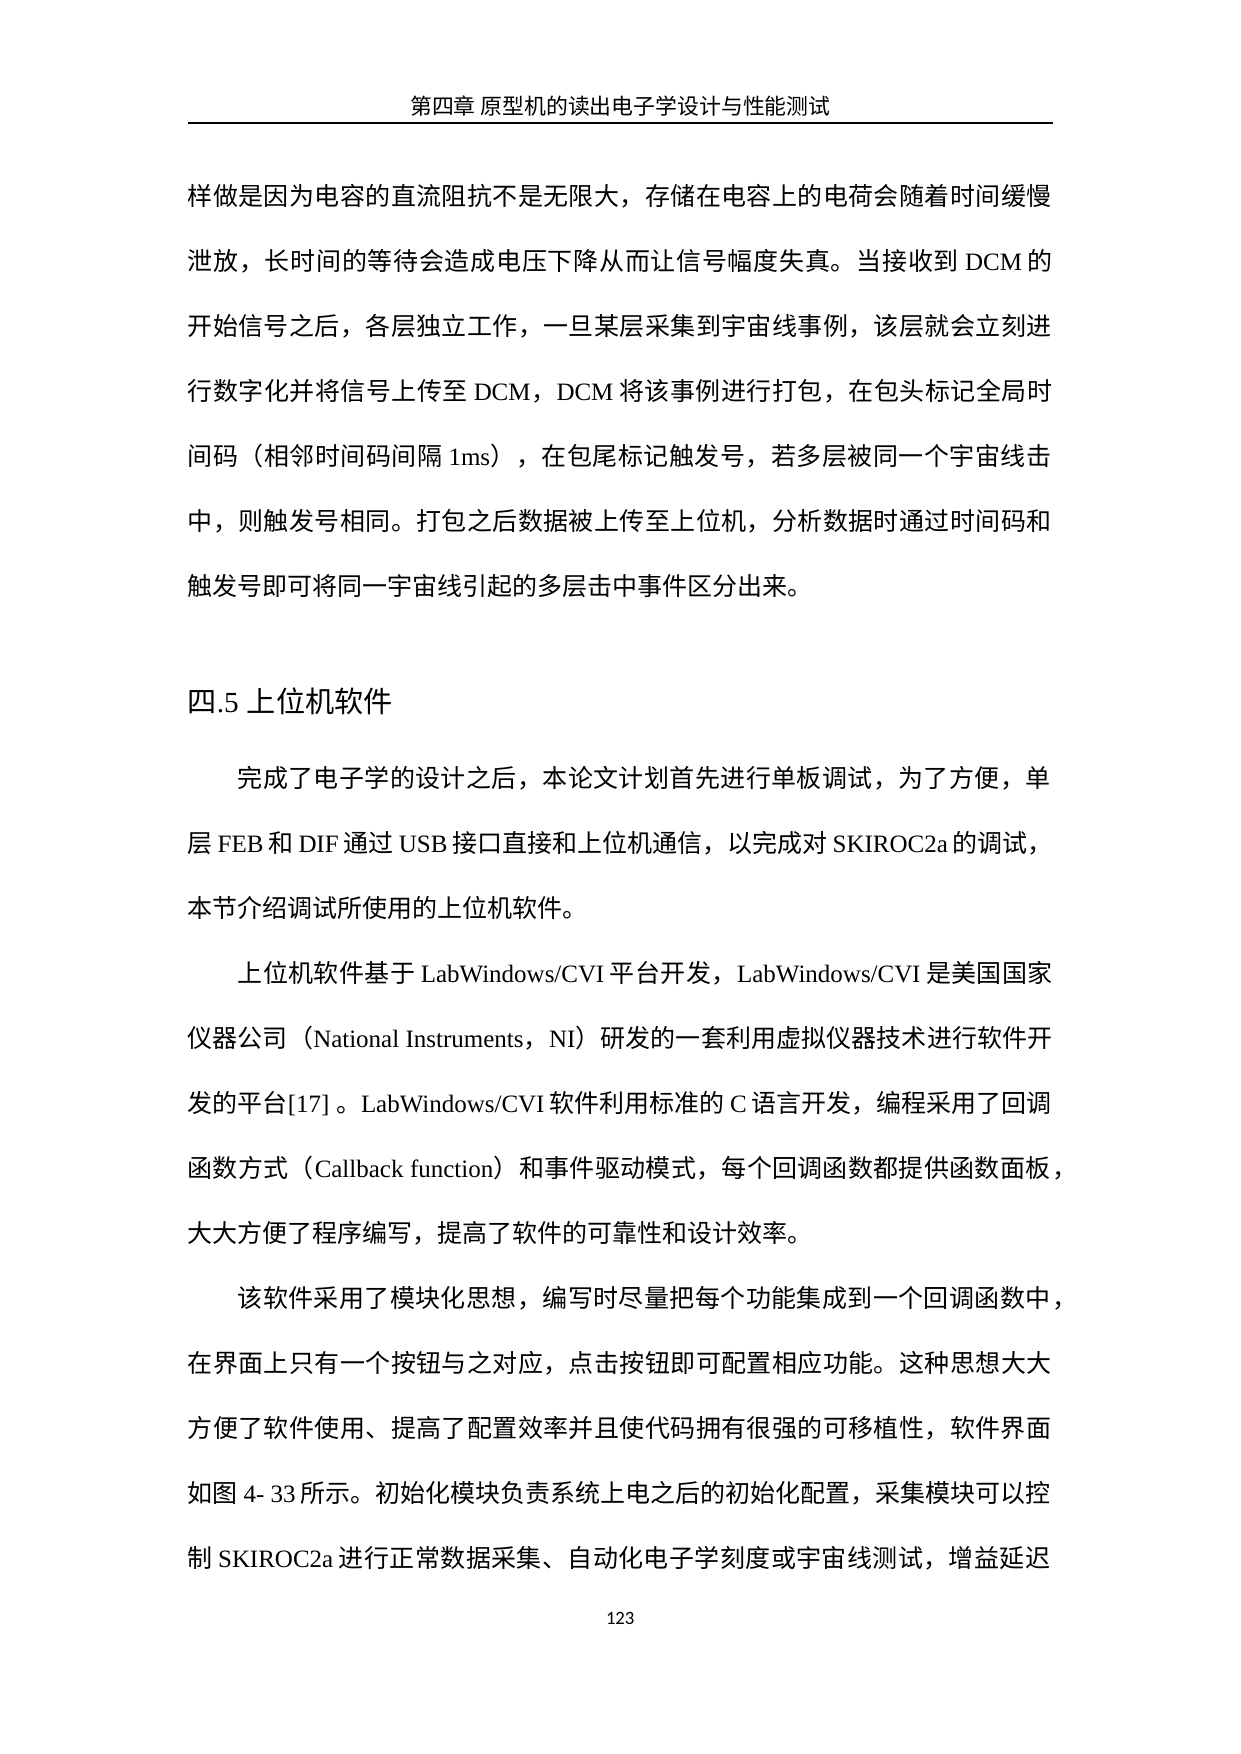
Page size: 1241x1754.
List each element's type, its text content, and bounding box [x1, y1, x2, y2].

text 完成了电子学的设计之后，本论文计划首先进行单板调试，为了方便，单层FEB和DIF通过USB接口直接和上位机通信，以完成对SKIROC2a的调试，本节介绍调试所使用的上位机软件。 [187, 744, 1053, 939]
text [187, 1264, 1053, 1589]
subtitle 上位机软件 [187, 667, 1053, 732]
text 上位机软件基于LabWindows/CVI平台开发，LabWindows/CVI是美国国家仪器公司（National Instruments，NI）研发的一套利用虚拟仪器技术进行软件开发的平台[17] 。LabWindows/CVI软件利用标准的C语言开发，编程采用了回调函数方式（Callback function）和事件驱动模式，每个回调函数都提供函数面板，大大方便了程序编写，提高了软件的可靠性和设计效率。 [187, 939, 1053, 1264]
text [187, 162, 1053, 617]
